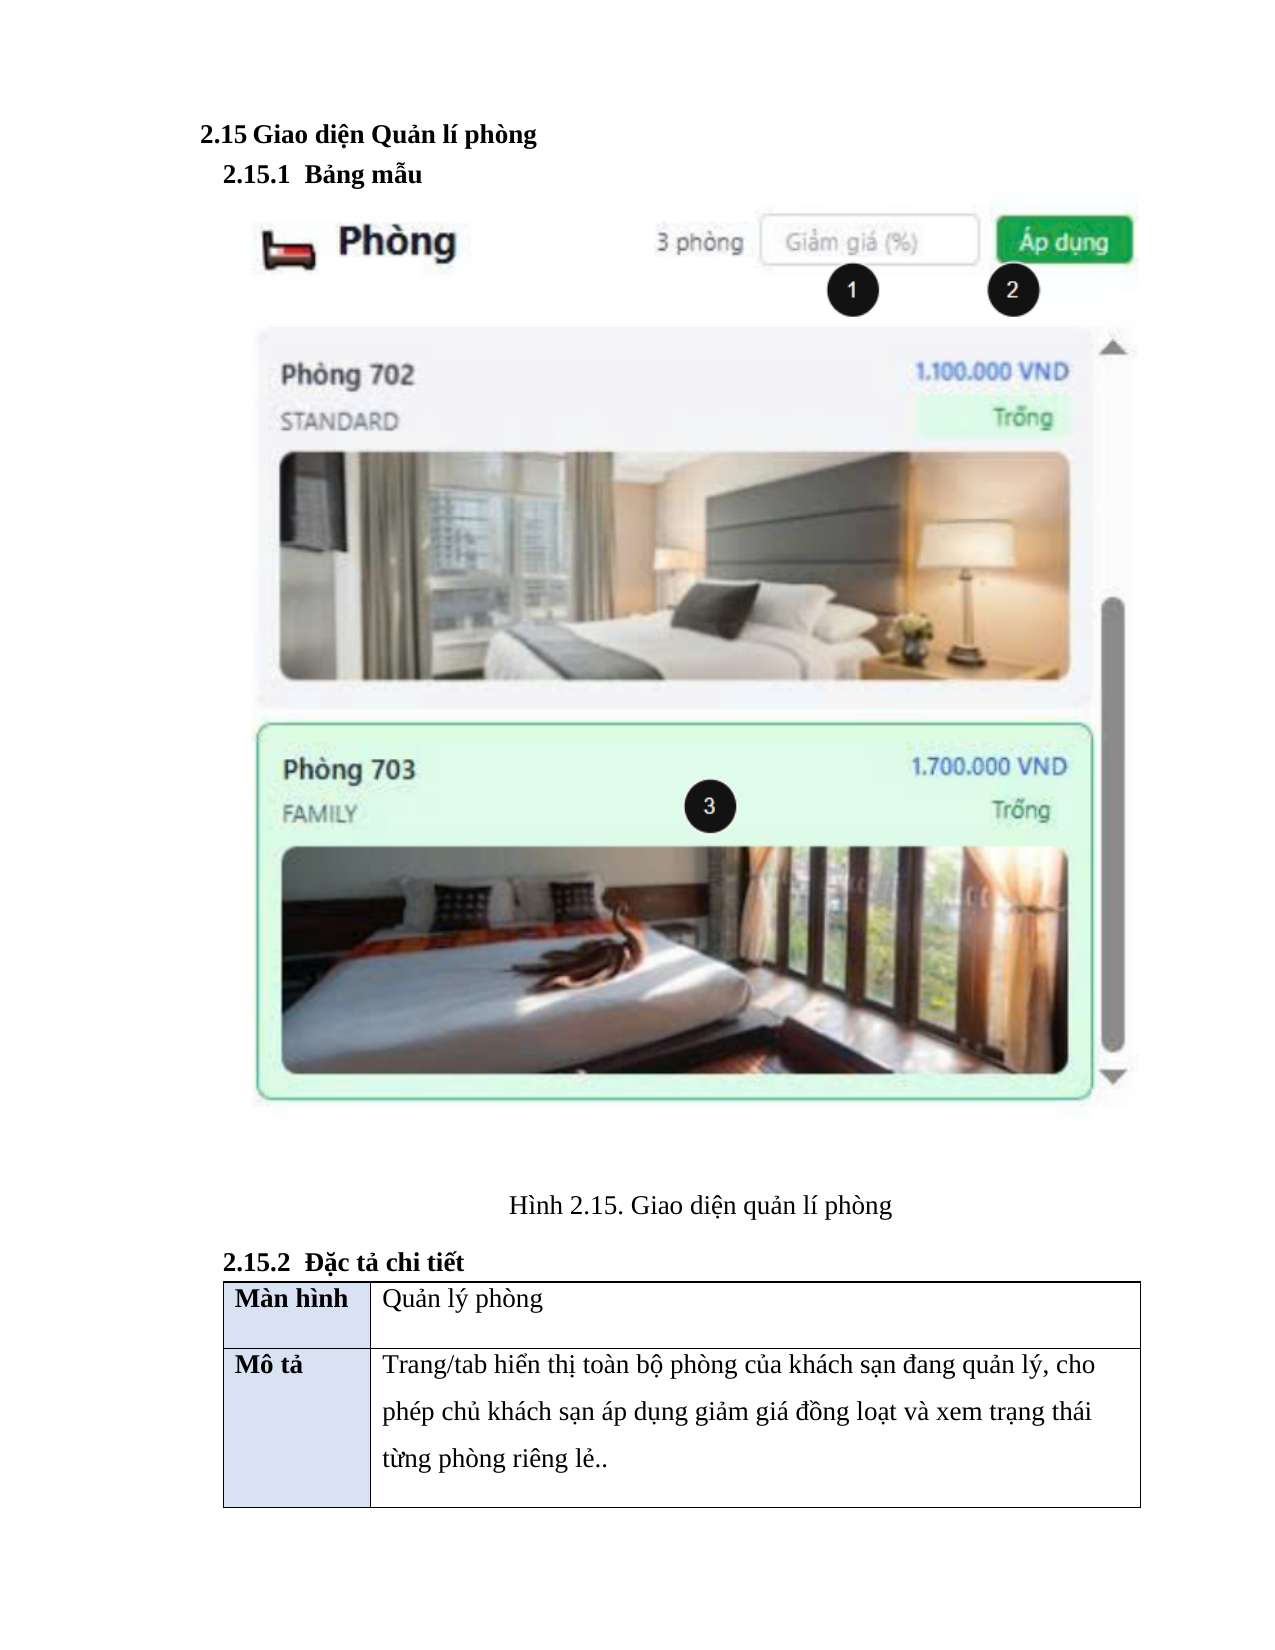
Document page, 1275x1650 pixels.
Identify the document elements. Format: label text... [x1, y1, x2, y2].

table_header Màn hình [224, 1283, 370, 1348]
table_header Quản lý phòng [371, 1283, 1140, 1348]
subtitle Đặc tả chi tiết [223, 1246, 1186, 1277]
subtitle Giao diện Quản lí phòng [200, 118, 1186, 149]
list Hình 2.15. Giao diện quản lí phòng [215, 1189, 1186, 1220]
table_cell Mô tả [224, 1349, 370, 1507]
picture [225, 193, 1139, 1118]
subtitle Bảng mẫu [223, 158, 1186, 189]
table_cell Trang/tab hiển thị toàn bộ phòng của khách sạn đang quản lý, cho phép chủ khách sạn áp dụng giảm giá đồng loạt và xem trạng thái từng phòng riêng lẻ.. [371, 1349, 1140, 1507]
